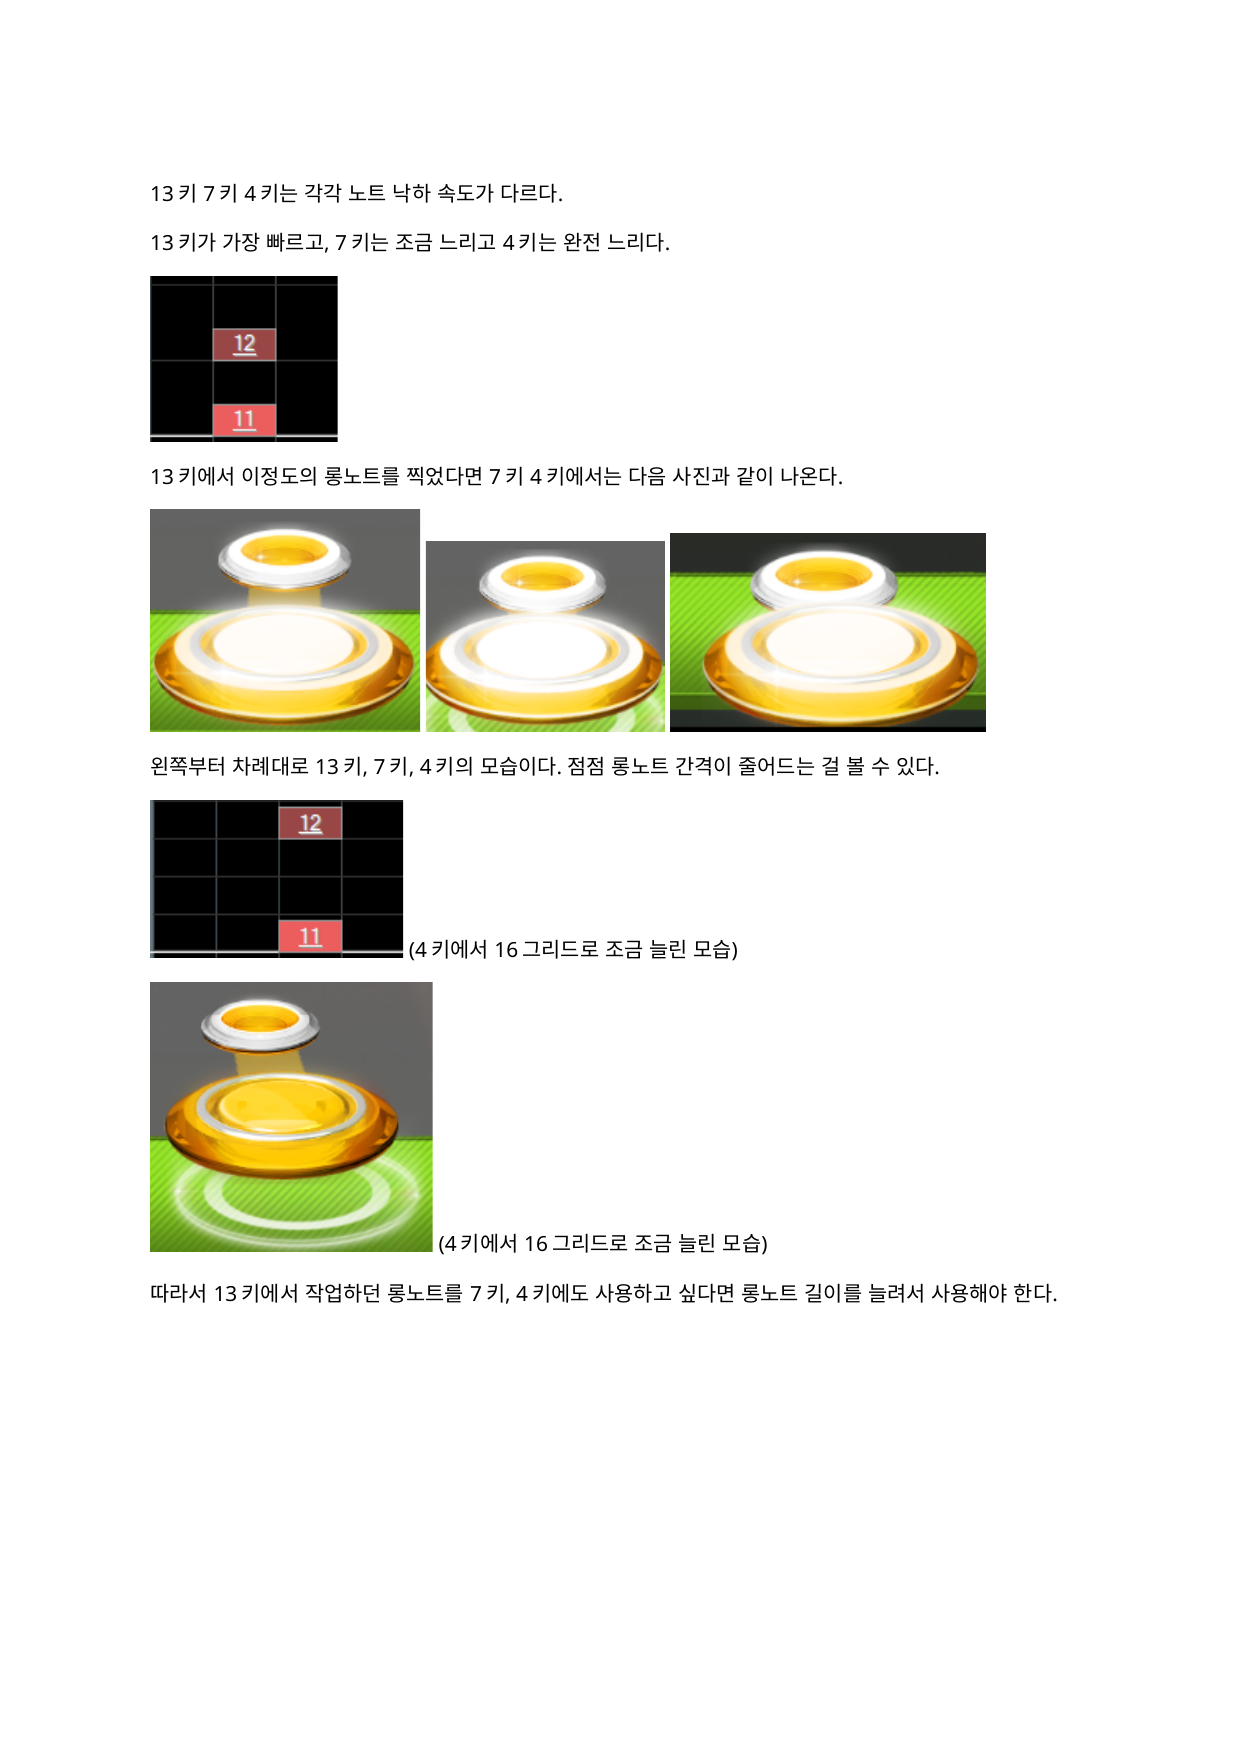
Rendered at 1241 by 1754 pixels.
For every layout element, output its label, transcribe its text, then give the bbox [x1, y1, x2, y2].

picture [150, 982, 433, 1252]
picture [150, 800, 404, 958]
text 13키 7키 4키는 각각 노트 낙하 속도가 다르다. [150, 177, 1090, 207]
text 13키에서 이정도의 롱노트를 찍었다면 7키 4키에서는 다음 사진과 같이 나온다. [150, 460, 1090, 491]
picture [670, 533, 986, 732]
picture [425, 541, 665, 732]
text 왼쪽부터 차례대로 13키, 7키, 4키의 모습이다. 점점 롱노트 간격이 줄어드는 걸 볼 수 있다. [150, 751, 1090, 781]
text 13키가 가장 빠르고, 7키는 조금 느리고 4키는 완전 느리다. [150, 227, 1090, 257]
picture [150, 276, 338, 442]
picture [150, 509, 421, 732]
text 따라서 13키에서 작업하던 롱노트를 7키, 4키에도 사용하고 싶다면 롱노트 길이를 늘려서 사용해야 한다. [150, 1277, 1090, 1307]
